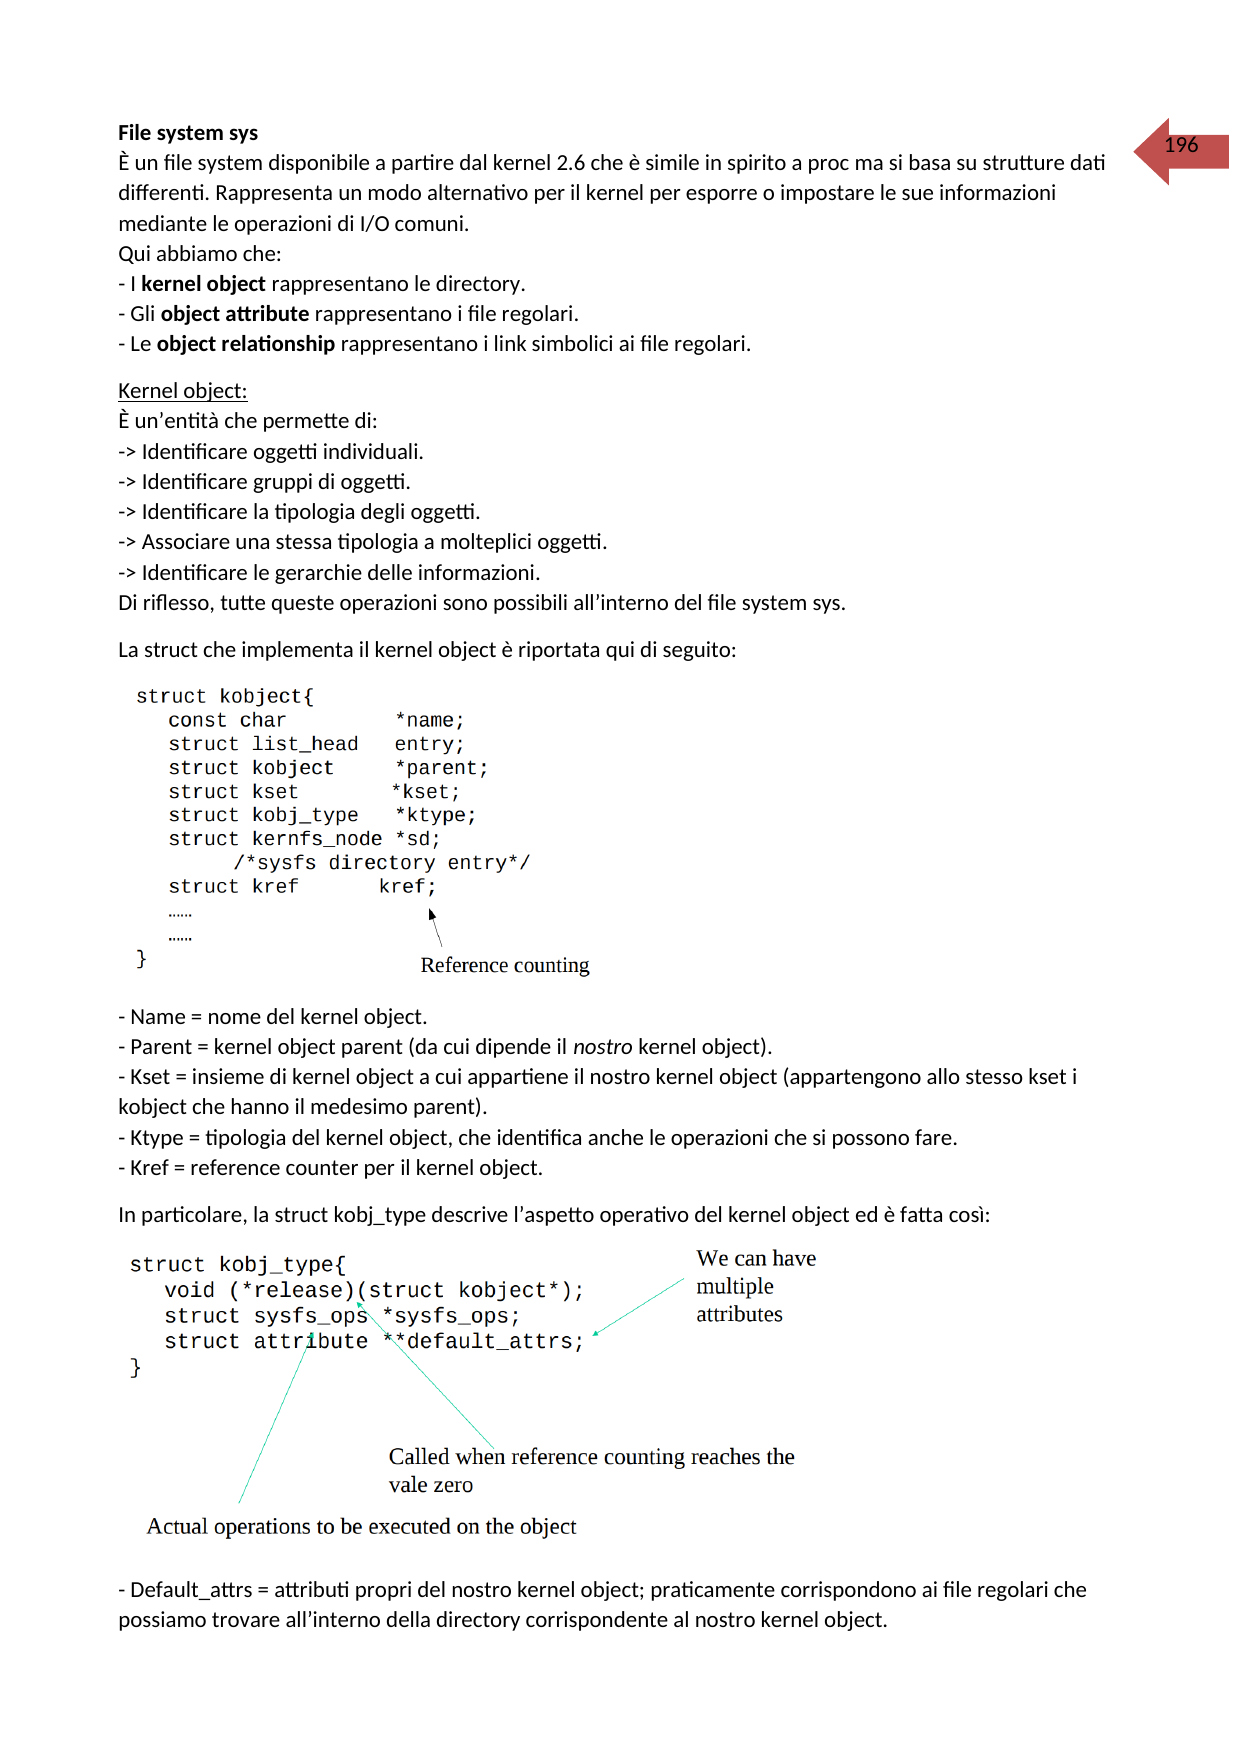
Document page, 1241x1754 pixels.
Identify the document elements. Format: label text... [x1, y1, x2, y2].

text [118, 1575, 1122, 1633]
text La struct che implementa il kernel object è riportata qui di seguito: [118, 635, 1122, 663]
picture [118, 681, 602, 983]
text In particolare, la struct kobj_type descrive l’aspetto operativo del kernel object ed è fatta così: [118, 1200, 1122, 1228]
text - Name = nome del kernel object. - Parent = kernel object parent (da cui dipende il nostro kernel object). - Kset = insieme di kernel object a cui appartiene il nostro kernel object (appartengono allo stesso kset i kobject che hanno il medesimo parent). - Ktype = tipologia del kernel object, che identifica anche le operazioni che si possono fare. - Kref = reference counter per il kernel object. [118, 1002, 1122, 1181]
text File system sys È un file system disponibile a partire dal kernel 2.6 che è simile in spirito a proc ma si basa su strutture dati differenti. Rappresenta un modo alternativo per il kernel per esporre o impostare le sue informazioni mediante le operazioni di I/O comuni. Qui abbiamo che: - I kernel object rappresentano le directory. - Gli object attribute rappresentano i file regolari. - Le object relationship rappresentano i link simbolici ai file regolari. [118, 118, 1122, 358]
text Kernel object: È un’entità che permette di: -> Identificare oggetti individuali. -> Identificare gruppi di oggetti. -> Identificare la tipologia degli oggetti. -> Associare una stessa tipologia a molteplici oggetti. -> Identificare le gerarchie delle informazioni. Di riflesso, tutte queste operazioni sono possibili all’interno del file system sys. [118, 376, 1122, 616]
picture [117, 1246, 826, 1549]
